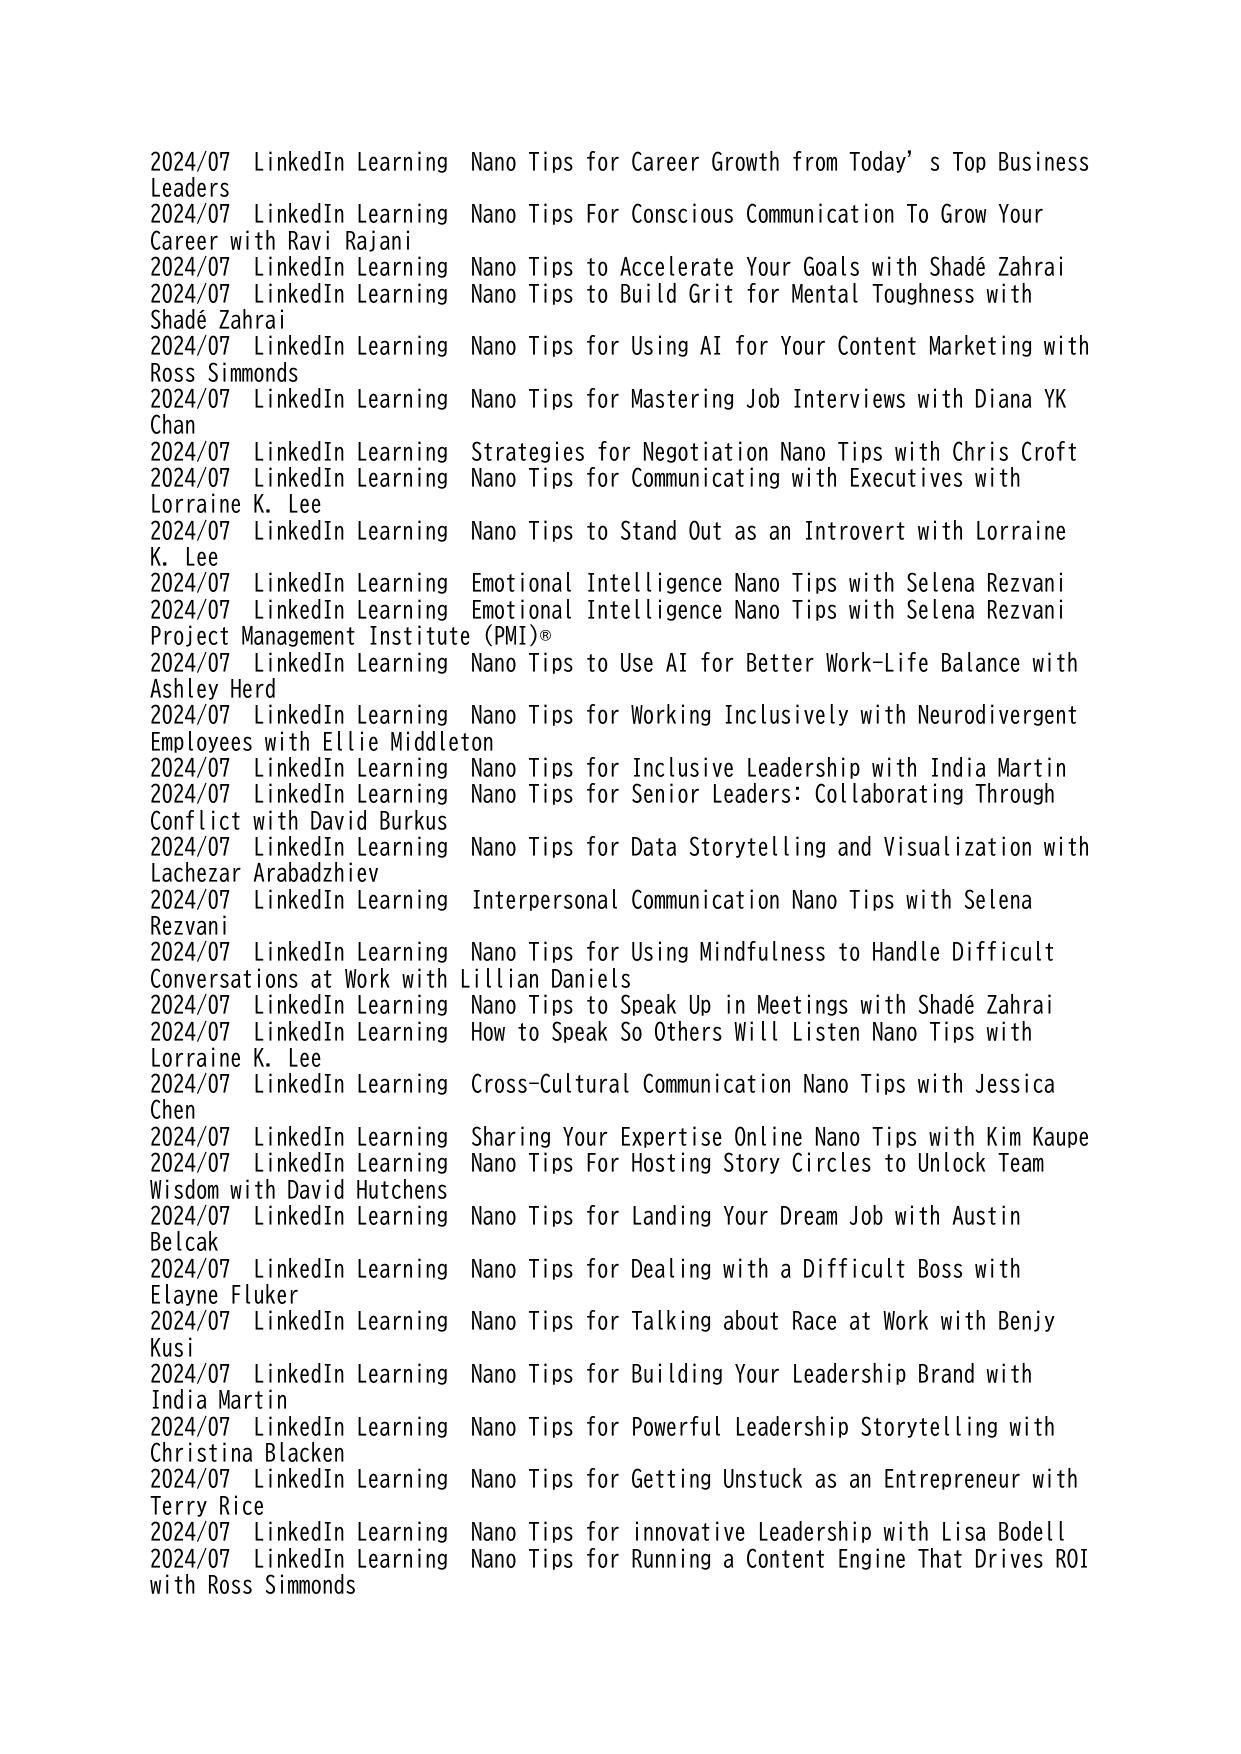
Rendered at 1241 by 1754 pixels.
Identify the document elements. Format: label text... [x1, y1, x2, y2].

text 2024/07 LinkedIn Learning Strategies for Negotiation Nano Tips with Chris Croft [150, 440, 1090, 463]
text 2024/07 LinkedIn Learning Nano Tips for innovative Leadership with Lisa Bodell [150, 1520, 1090, 1543]
text 2024/07 LinkedIn Learning How to Speak So Others Will Listen Nano Tips with Lorraine K. Lee [150, 1020, 1090, 1069]
text 2024/07 LinkedIn Learning Interpersonal Communication Nano Tips with Selena Rezvani [150, 888, 1090, 937]
text 2024/07 LinkedIn Learning Nano Tips for Running a Content Engine That Drives ROI with Ross Simmonds [150, 1547, 1090, 1596]
text 2024/07 LinkedIn Learning Nano Tips for Building Your Leadership Brand with India Martin [150, 1362, 1090, 1412]
text 2024/07 LinkedIn Learning Sharing Your Expertise Online Nano Tips with Kim Kaupe [150, 1125, 1090, 1148]
text 2024/07 LinkedIn Learning Nano Tips for Data Storytelling and Visualization with Lachezar Arabadzhiev [150, 835, 1090, 884]
text 2024/07 LinkedIn Learning Nano Tips for Career Growth from Today’s Top Business Leaders [150, 150, 1090, 199]
text 2024/07 LinkedIn Learning Nano Tips for Using Mindfulness to Handle Difficult Conversations at Work with Lillian Daniels [150, 941, 1090, 990]
text 2024/07 LinkedIn Learning Nano Tips for Working Inclusively with Neurodivergent Employees with Ellie Middleton [150, 703, 1090, 753]
text 2024/07 LinkedIn Learning Nano Tips to Use AI for Better Work-Life Balance with Ashley Herd [150, 651, 1090, 700]
text 2024/07 LinkedIn Learning Nano Tips for Dealing with a Difficult Boss with Elayne Fluker [150, 1257, 1090, 1306]
text 2024/07 LinkedIn Learning Cross-Cultural Communication Nano Tips with Jessica Chen [150, 1072, 1090, 1122]
text 2024/07 LinkedIn Learning Nano Tips for Inclusive Leadership with India Martin [150, 756, 1090, 779]
text 2024/07 LinkedIn Learning Emotional Intelligence Nano Tips with Selena Rezvani [150, 572, 1090, 594]
text 2024/07 LinkedIn Learning Nano Tips for Using AI for Your Content Marketing with Ross Simmonds [150, 334, 1090, 384]
text 2024/07 LinkedIn Learning Nano Tips For Conscious Communication To Grow Your Career with Ravi Rajani [150, 203, 1090, 252]
text 2024/07 LinkedIn Learning Nano Tips for Mastering Job Interviews with Diana YK Chan [150, 387, 1090, 436]
text 2024/07 LinkedIn Learning Nano Tips for Talking about Race at Work with Benjy Kusi [150, 1309, 1090, 1359]
text 2024/07 LinkedIn Learning Nano Tips for Landing Your Dream Job with Austin Belcak [150, 1204, 1090, 1253]
text 2024/07 LinkedIn Learning Nano Tips for Communicating with Executives with Lorraine K. Lee [150, 466, 1090, 516]
text 2024/07 LinkedIn Learning Nano Tips to Speak Up in Meetings with Shadé Zahrai [150, 993, 1090, 1016]
text 2024/07 LinkedIn Learning Nano Tips for Senior Leaders: Collaborating Through Conflict with David Burkus [150, 782, 1090, 832]
text 2024/07 LinkedIn Learning Nano Tips For Hosting Story Circles to Unlock Team Wisdom with David Hutchens [150, 1151, 1090, 1201]
text 2024/07 LinkedIn Learning Nano Tips for Getting Unstuck as an Entrepreneur with Terry Rice [150, 1468, 1090, 1517]
text 2024/07 LinkedIn Learning Nano Tips to Accelerate Your Goals with Shadé Zahrai [150, 255, 1090, 278]
text 2024/07 LinkedIn Learning Nano Tips to Stand Out as an Introvert with Lorraine K. Lee [150, 519, 1090, 568]
text 2024/07 LinkedIn Learning Nano Tips for Powerful Leadership Storytelling with Christina Blacken [150, 1415, 1090, 1464]
text 2024/07 LinkedIn Learning Nano Tips to Build Grit for Mental Toughness with Shadé Zahrai [150, 282, 1090, 331]
text 2024/07 LinkedIn Learning Emotional Intelligence Nano Tips with Selena Rezvani Project Management Institute (PMI)® [150, 598, 1090, 647]
